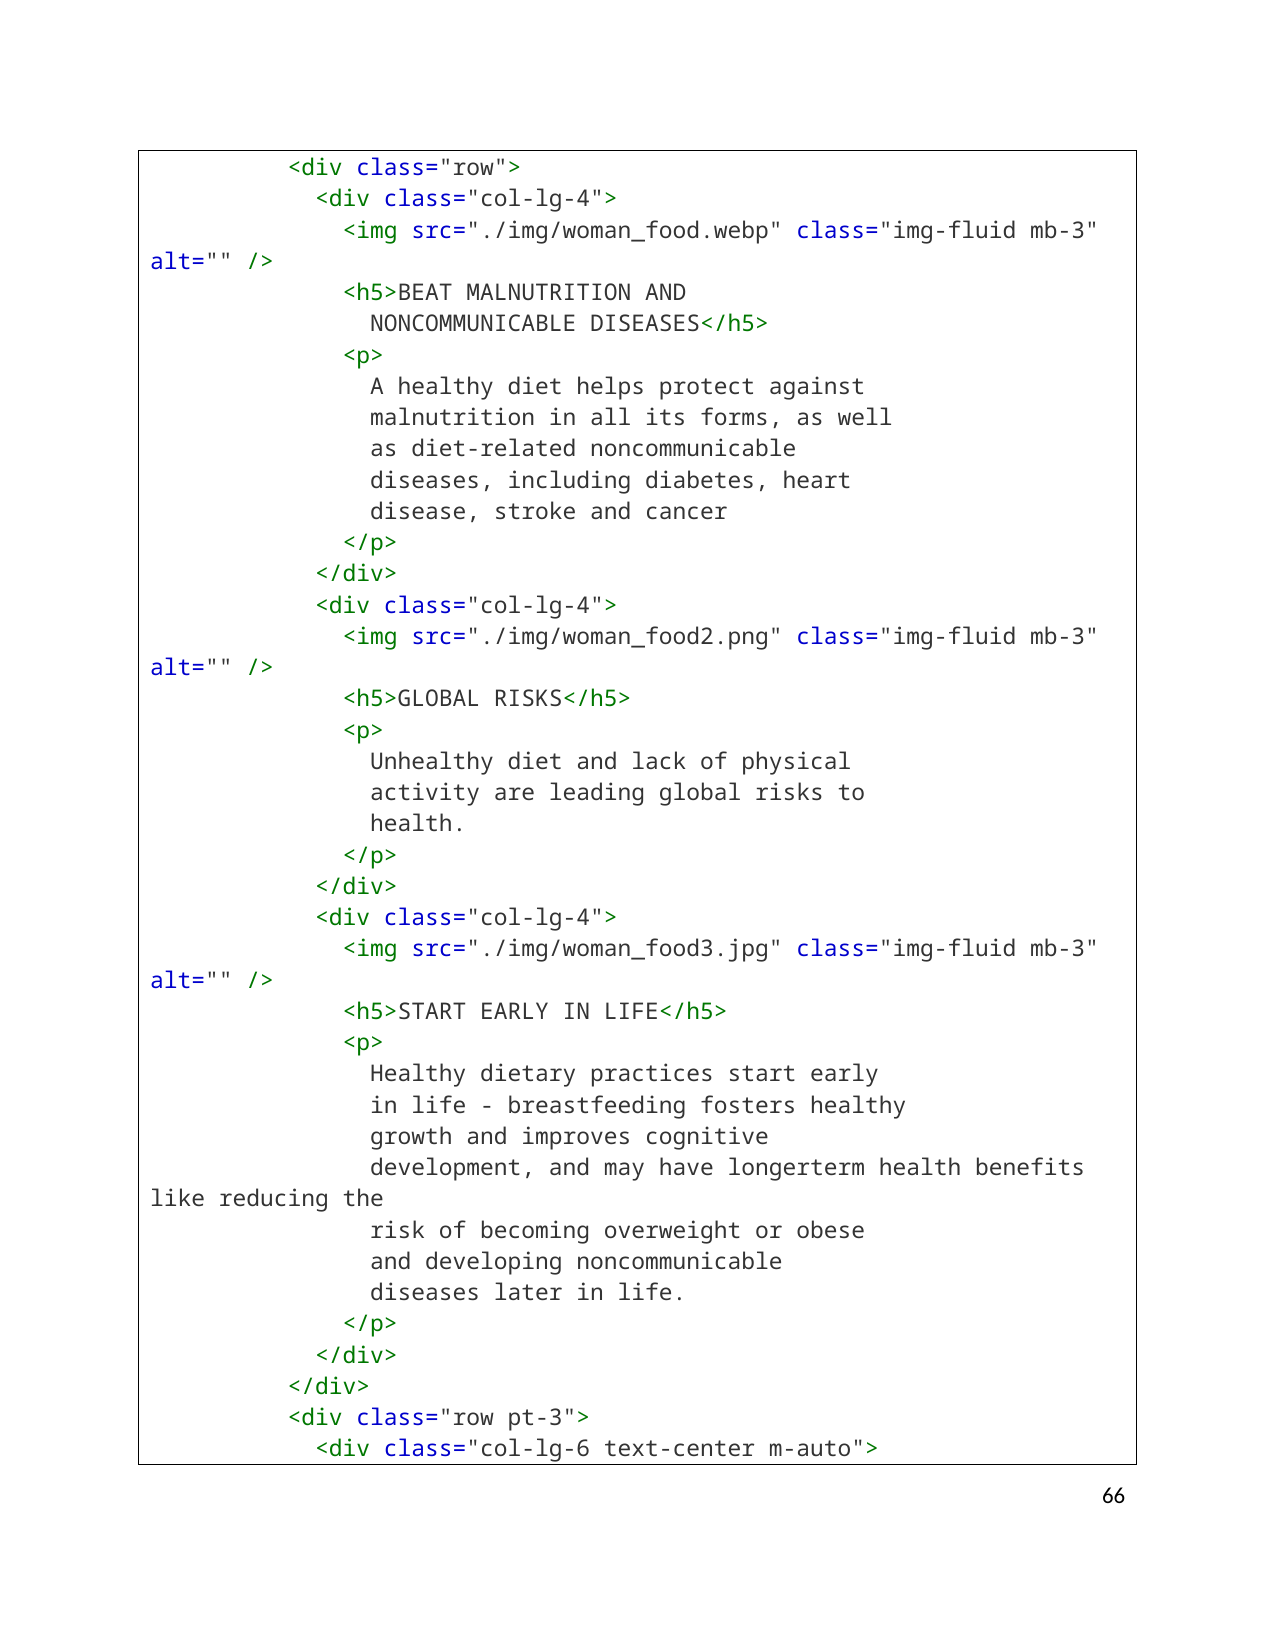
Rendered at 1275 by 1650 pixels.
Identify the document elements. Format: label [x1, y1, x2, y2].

table_header [139, 151, 1136, 1463]
